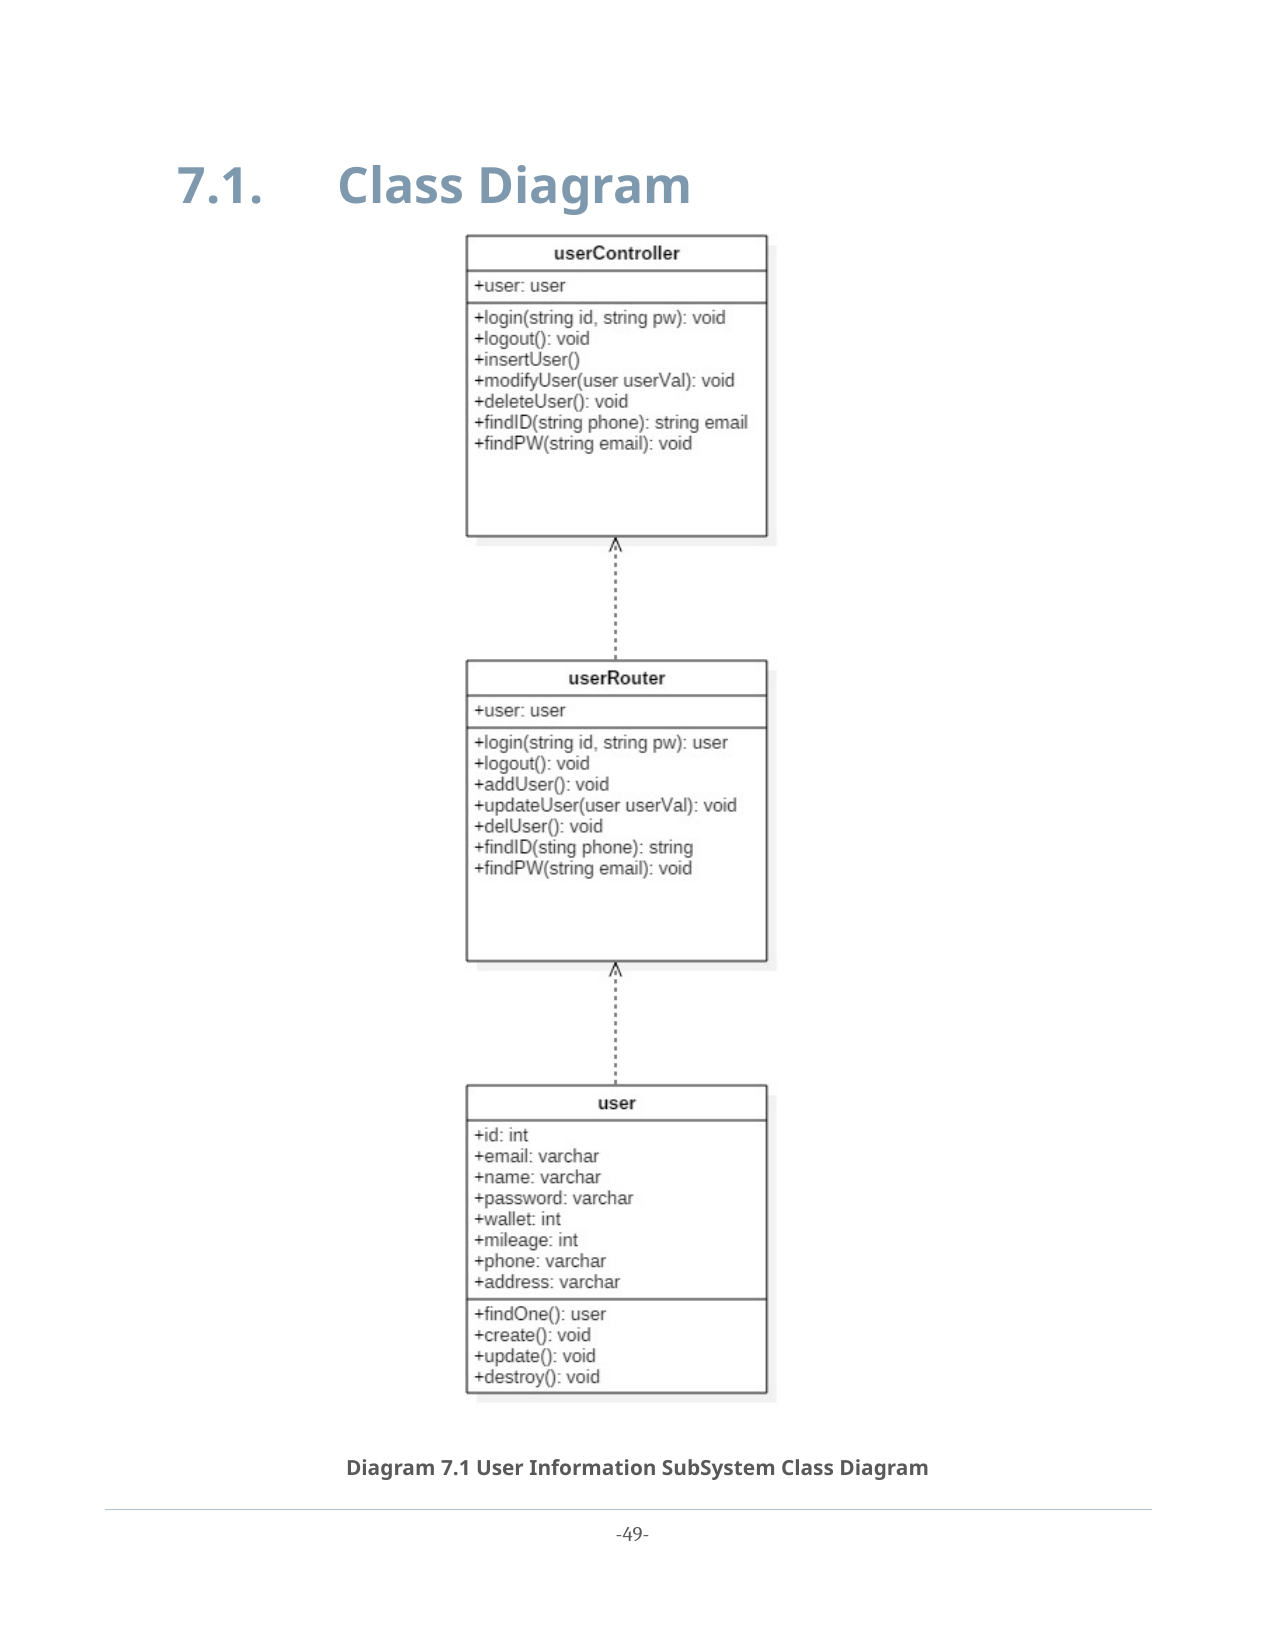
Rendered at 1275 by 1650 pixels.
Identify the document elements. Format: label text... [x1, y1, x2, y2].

subtitle Class Diagram [178, 150, 1162, 218]
picture [453, 222, 822, 1449]
text Diagram 7.1 User Information SubSystem Class Diagram [112, 1453, 1162, 1482]
